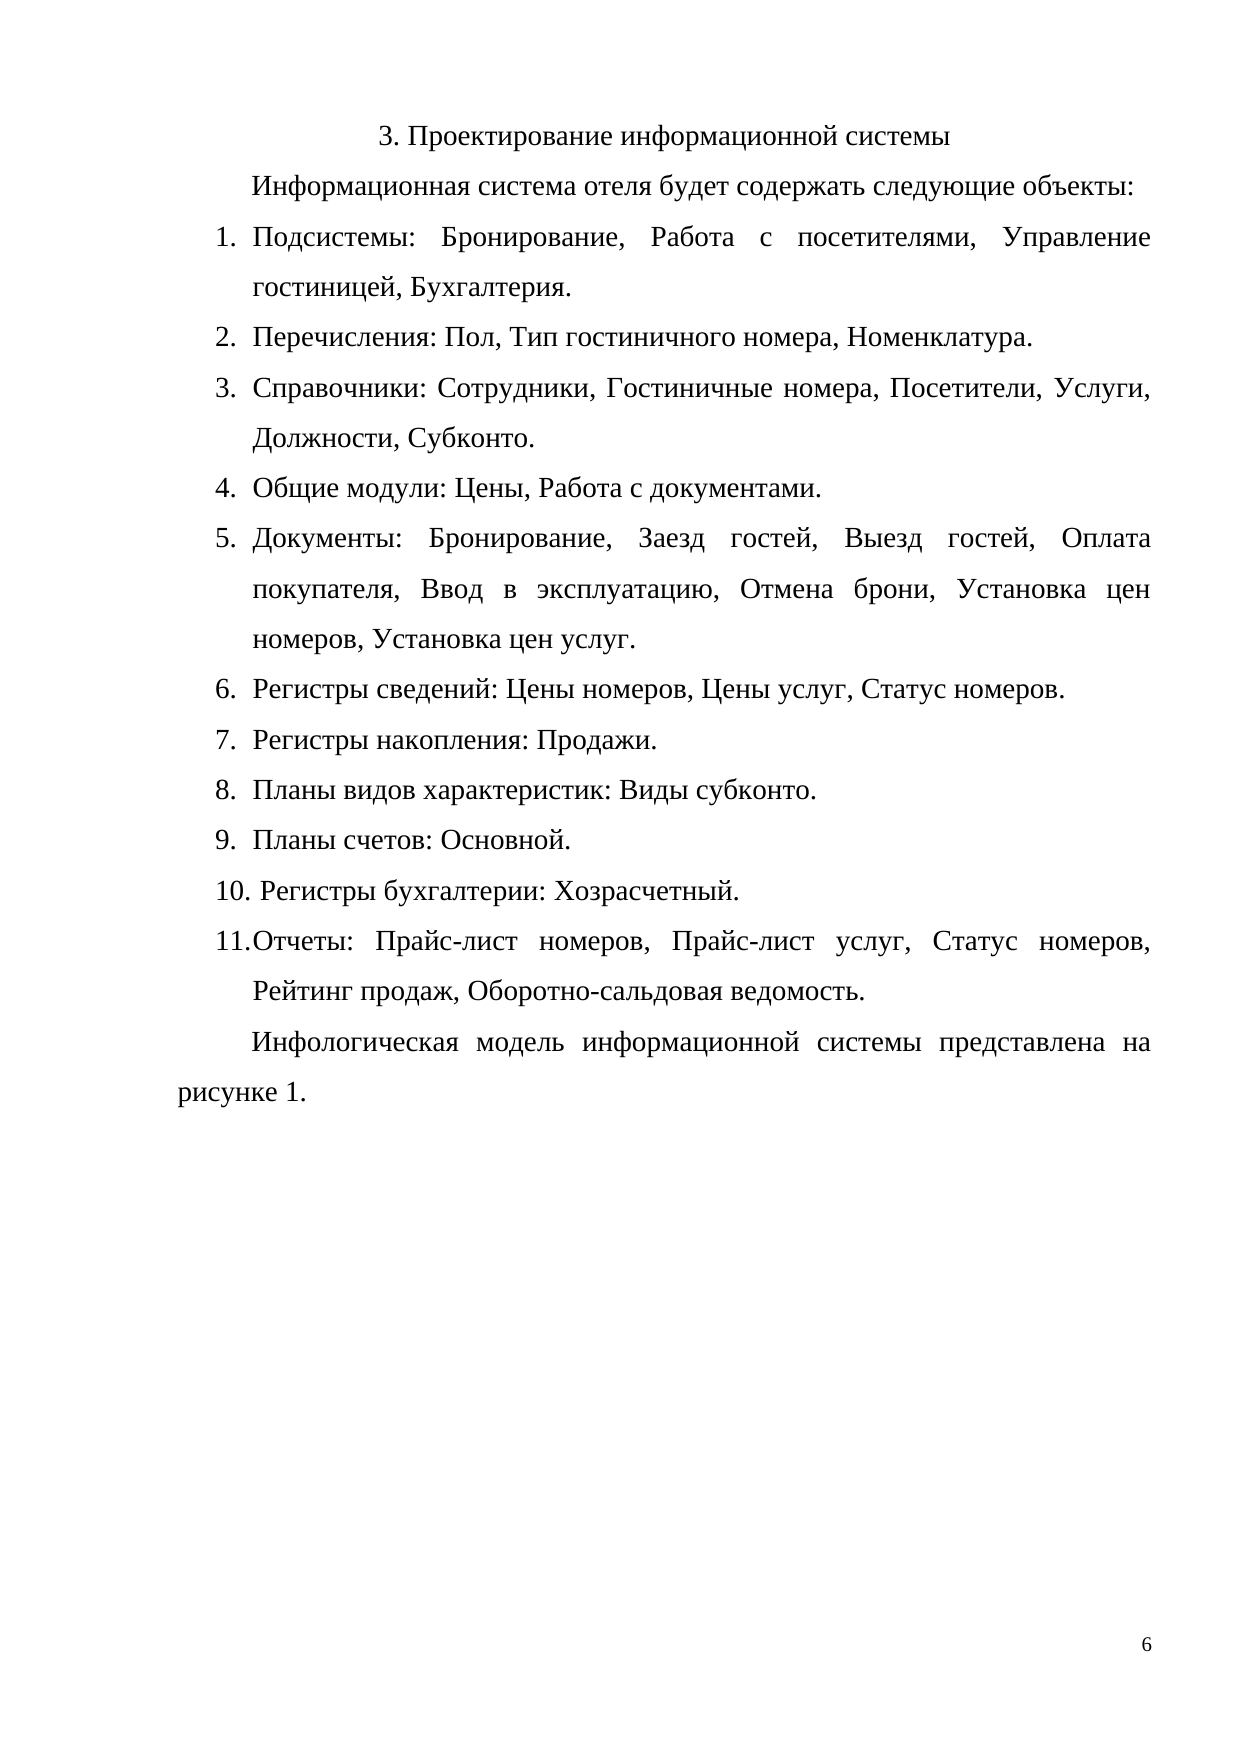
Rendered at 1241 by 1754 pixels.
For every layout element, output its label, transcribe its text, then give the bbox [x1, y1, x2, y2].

list Планы видов характеристик: Виды субконто. [215, 772, 1152, 806]
list Отчеты: Прайс-лист номеров, Прайс-лист услуг, Статус номеров, Рейтинг продаж, Оборотно-сальдовая ведомость. [215, 923, 1152, 1007]
list Документы: Бронирование, Заезд гостей, Выезд гостей, Оплата покупателя, Ввод в эксплуатацию, Отмена брони, Установка цен номеров, Установка цен услуг. [215, 521, 1152, 655]
list Планы счетов: Основной. [215, 822, 1152, 856]
text Инфологическая модель информационной системы представлена на рисунке 1. [177, 1024, 1152, 1108]
list Регистры накопления: Продажи. [215, 722, 1152, 755]
text Информационная система отеля будет содержать следующие объекты: [177, 168, 1152, 202]
list Перечисления: Пол, Тип гостиничного номера, Номенклатура. [215, 319, 1152, 353]
list Регистры сведений: Цены номеров, Цены услуг, Статус номеров. [215, 672, 1152, 705]
subtitle 3. Проектирование информационной системы [177, 118, 1152, 152]
list Справочники: Сотрудники, Гостиничные номера, Посетители, Услуги, Должности, Субконто. [215, 370, 1152, 453]
list Регистры бухгалтерии: Хозрасчетный. [215, 873, 1152, 906]
list Общие модули: Цены, Работа с документами. [215, 470, 1152, 504]
list Подсистемы: Бронирование, Работа с посетителями, Управление гостиницей, Бухгалтерия. [215, 219, 1152, 303]
